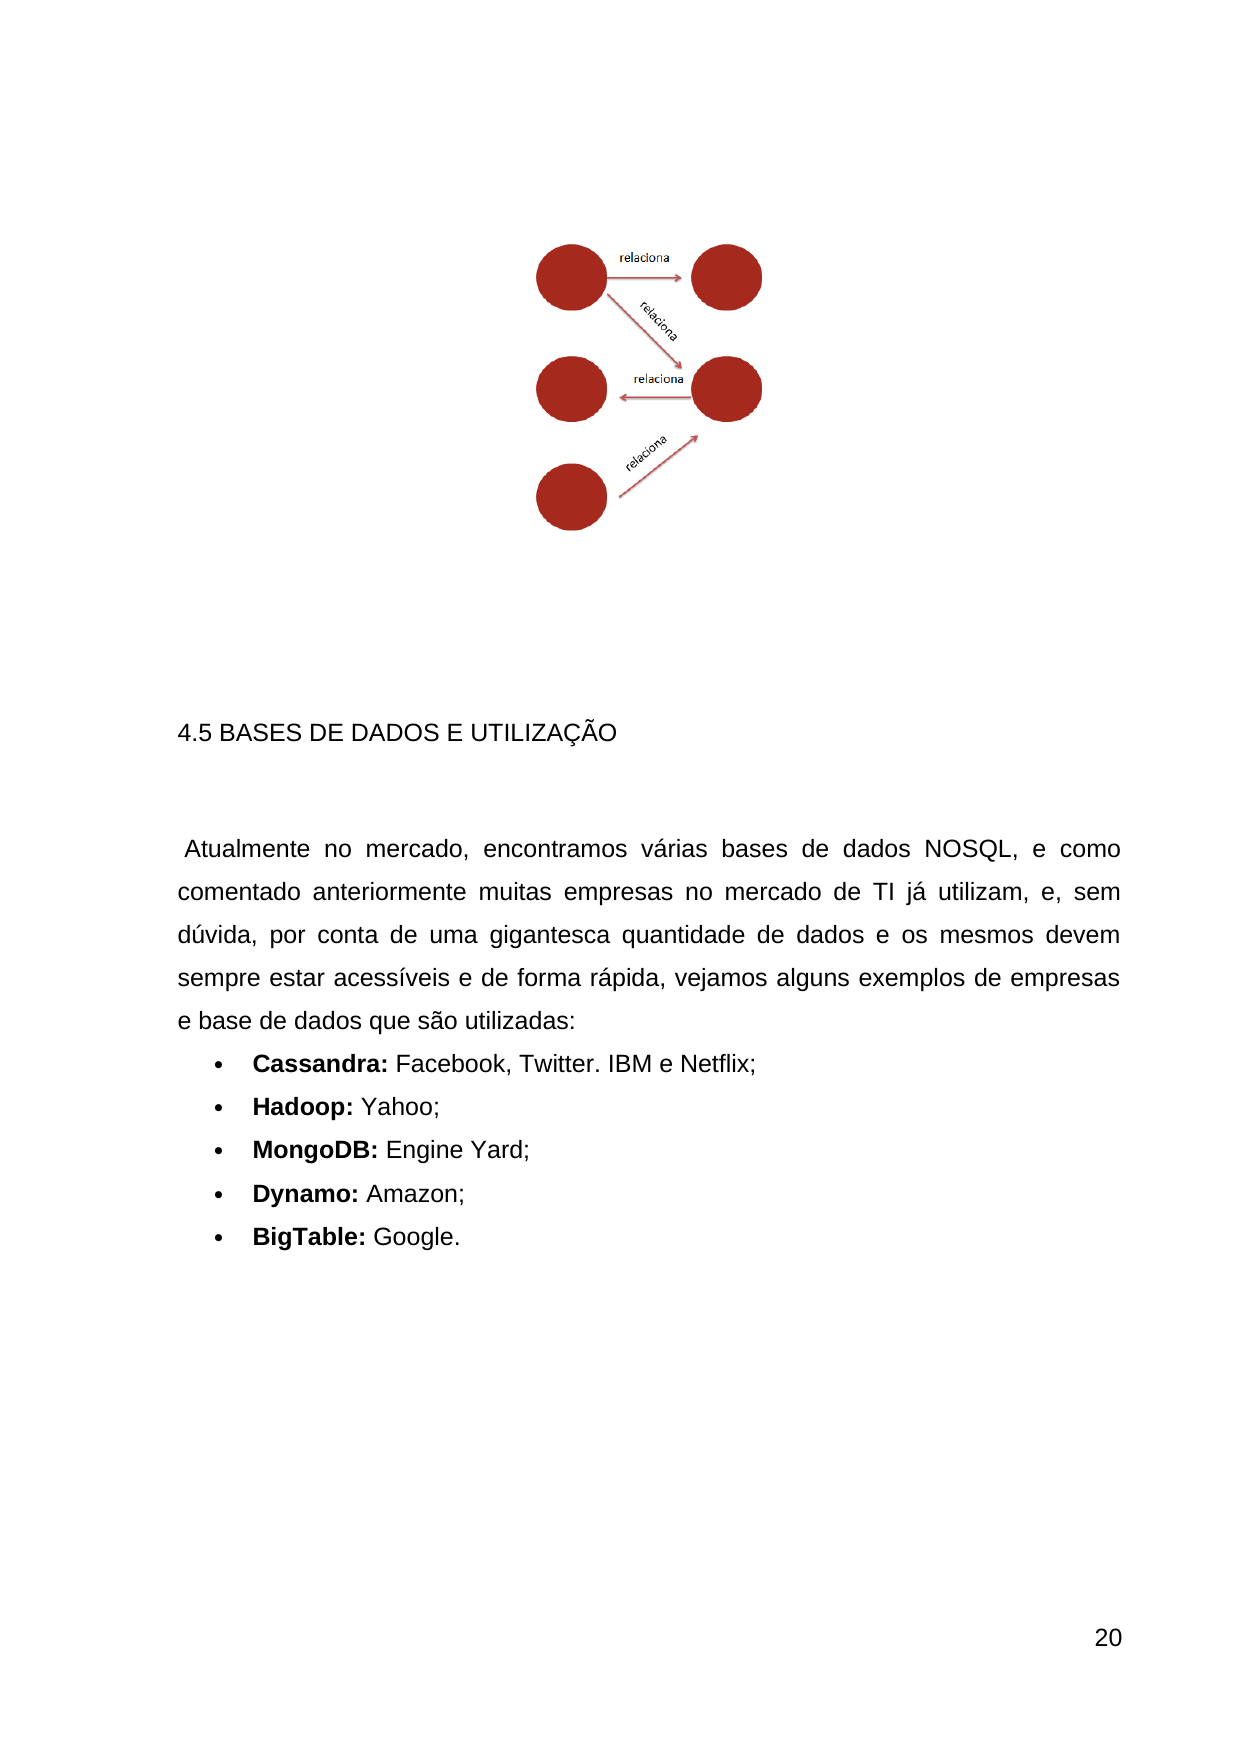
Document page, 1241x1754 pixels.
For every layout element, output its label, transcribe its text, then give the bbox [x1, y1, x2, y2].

text Atualmente no mercado, encontramos várias bases de dados NOSQL, e como comentado anteriormente muitas empresas no mercado de TI já utilizam, e, sem dúvida, por conta de uma gigantesca quantidade de dados e os mesmos devem sempre estar acessíveis e de forma rápida, vejamos alguns exemplos de empresas e base de dados que são utilizadas: [177, 834, 1122, 1035]
list MongoDB: Engine Yard; [215, 1136, 1122, 1164]
list Hadoop: Yahoo; [215, 1092, 1122, 1121]
list Dynamo: Amazon; [215, 1179, 1122, 1207]
list Cassandra: Facebook, Twitter. IBM e Netflix; [215, 1049, 1122, 1078]
picture [523, 220, 777, 546]
list BigTable: Google. [215, 1222, 1122, 1251]
subtitle 4.5 BASES DE DADOS E UTILIZAÇÃO [177, 718, 1122, 747]
